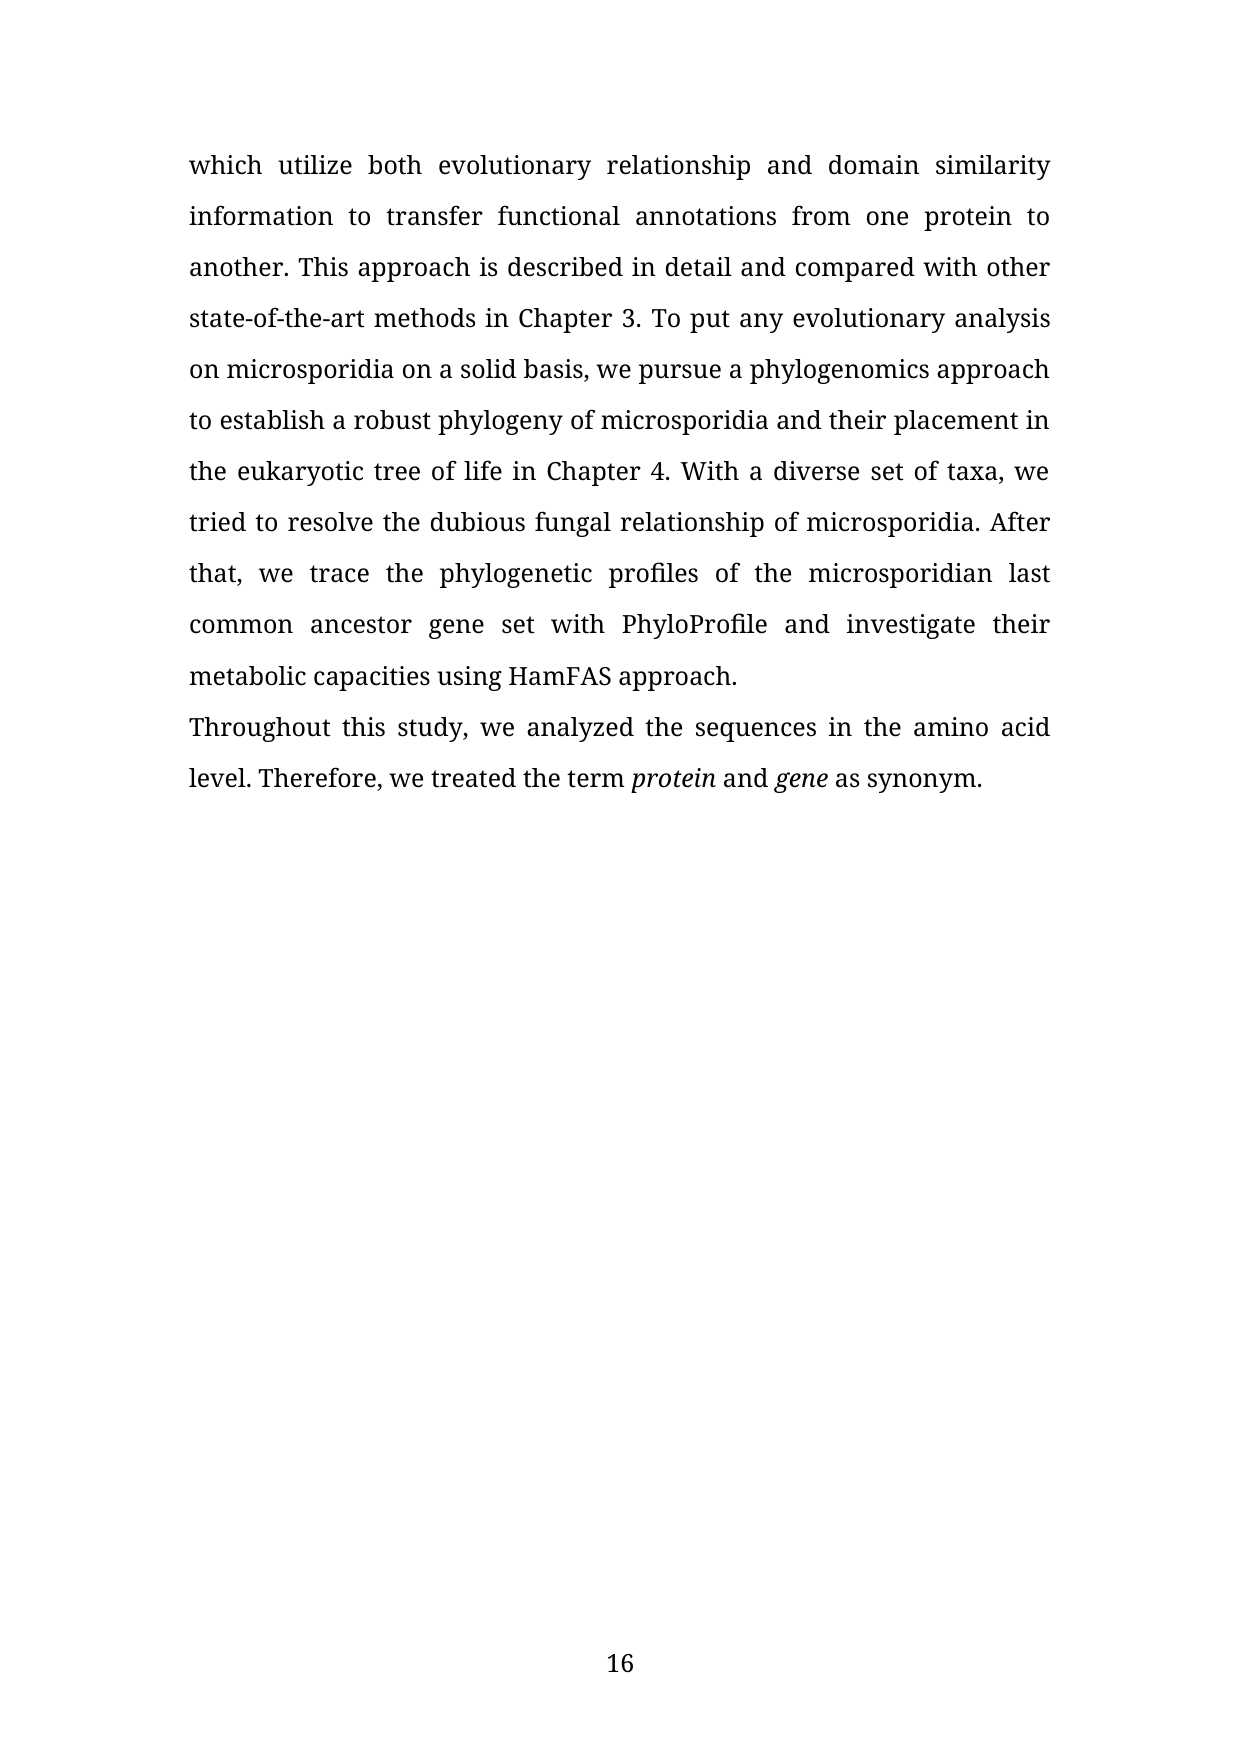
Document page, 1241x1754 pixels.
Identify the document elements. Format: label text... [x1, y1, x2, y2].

text Throughout this study, we analyzed the sequences in the amino acid level. Therefore, we treated the term protein and gene as synonym. [189, 709, 1051, 794]
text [189, 148, 1051, 692]
